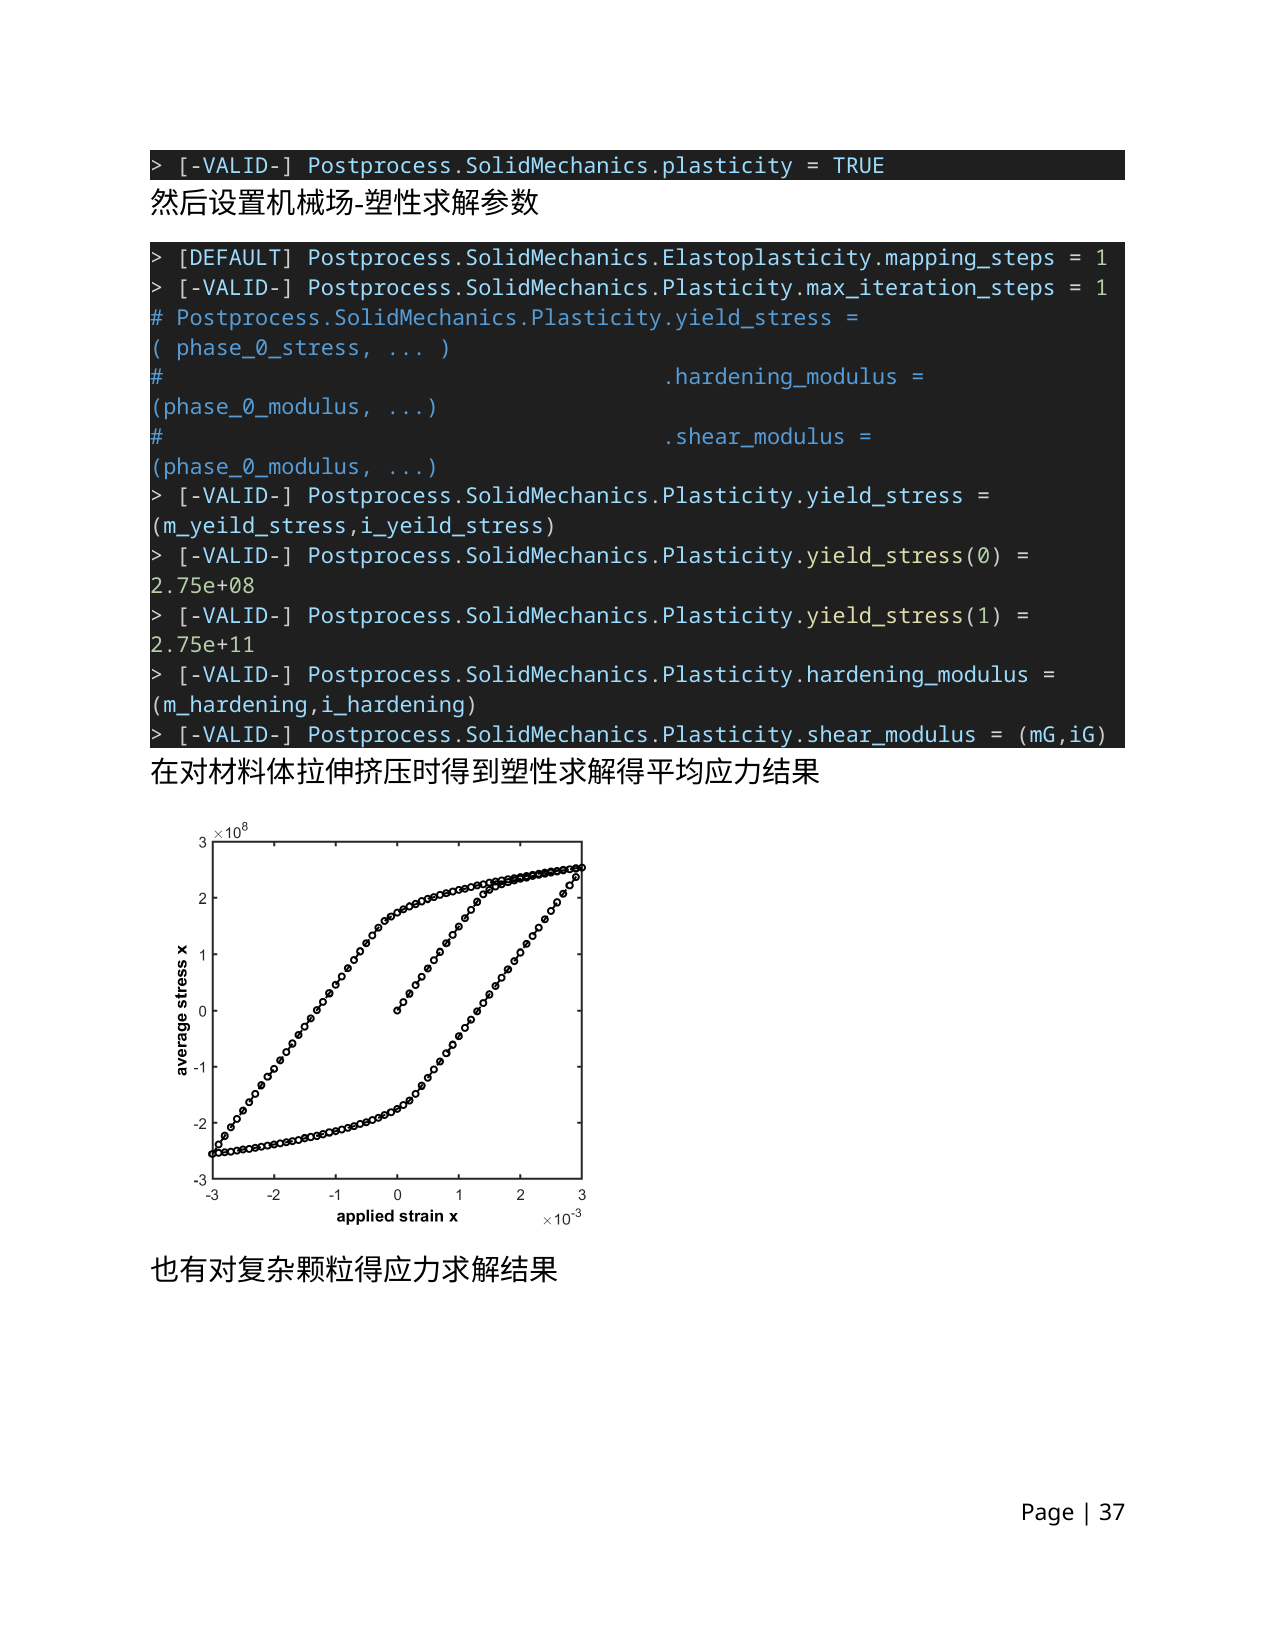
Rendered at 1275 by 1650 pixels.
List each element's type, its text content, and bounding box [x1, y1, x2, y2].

text # .shear_modulus = (phase_0_modulus, ...) [150, 421, 1125, 480]
text > [DEFAULT] Postprocess.SolidMechanics.Elastoplasticity.mapping_steps = 1 [150, 242, 1125, 272]
text 然后设置机械场-塑性求解参数 [150, 180, 1125, 222]
text > [-VALID-] Postprocess.SolidMechanics.plasticity = TRUE [150, 150, 1125, 180]
text > [-VALID-] Postprocess.SolidMechanics.Plasticity.hardening_modulus = (m_hardening,i_hardening) [150, 659, 1125, 719]
text > [-VALID-] Postprocess.SolidMechanics.Plasticity.max_iteration_steps = 1 [150, 272, 1125, 302]
text 在对材料体拉伸挤压时得到塑性求解得平均应力结果 [150, 748, 1125, 791]
text > [-VALID-] Postprocess.SolidMechanics.Plasticity.yield_stress = (m_yeild_stress,i_yeild_stress) [150, 480, 1125, 540]
text > [-VALID-] Postprocess.SolidMechanics.Plasticity.yield_stress(0) = 2.75e+08 [150, 540, 1125, 599]
text > [-VALID-] Postprocess.SolidMechanics.Plasticity.yield_stress(1) = 2.75e+11 [150, 599, 1125, 659]
text # Postprocess.SolidMechanics.Plasticity.yield_stress = ( phase_0_stress, ... ) [150, 302, 1125, 361]
text # .hardening_modulus = (phase_0_modulus, ...) [150, 361, 1125, 421]
picture [150, 810, 627, 1228]
text 也有对复杂颗粒得应力求解结果 [150, 1247, 1125, 1289]
text > [-VALID-] Postprocess.SolidMechanics.Plasticity.shear_modulus = (mG,iG) [150, 719, 1125, 748]
